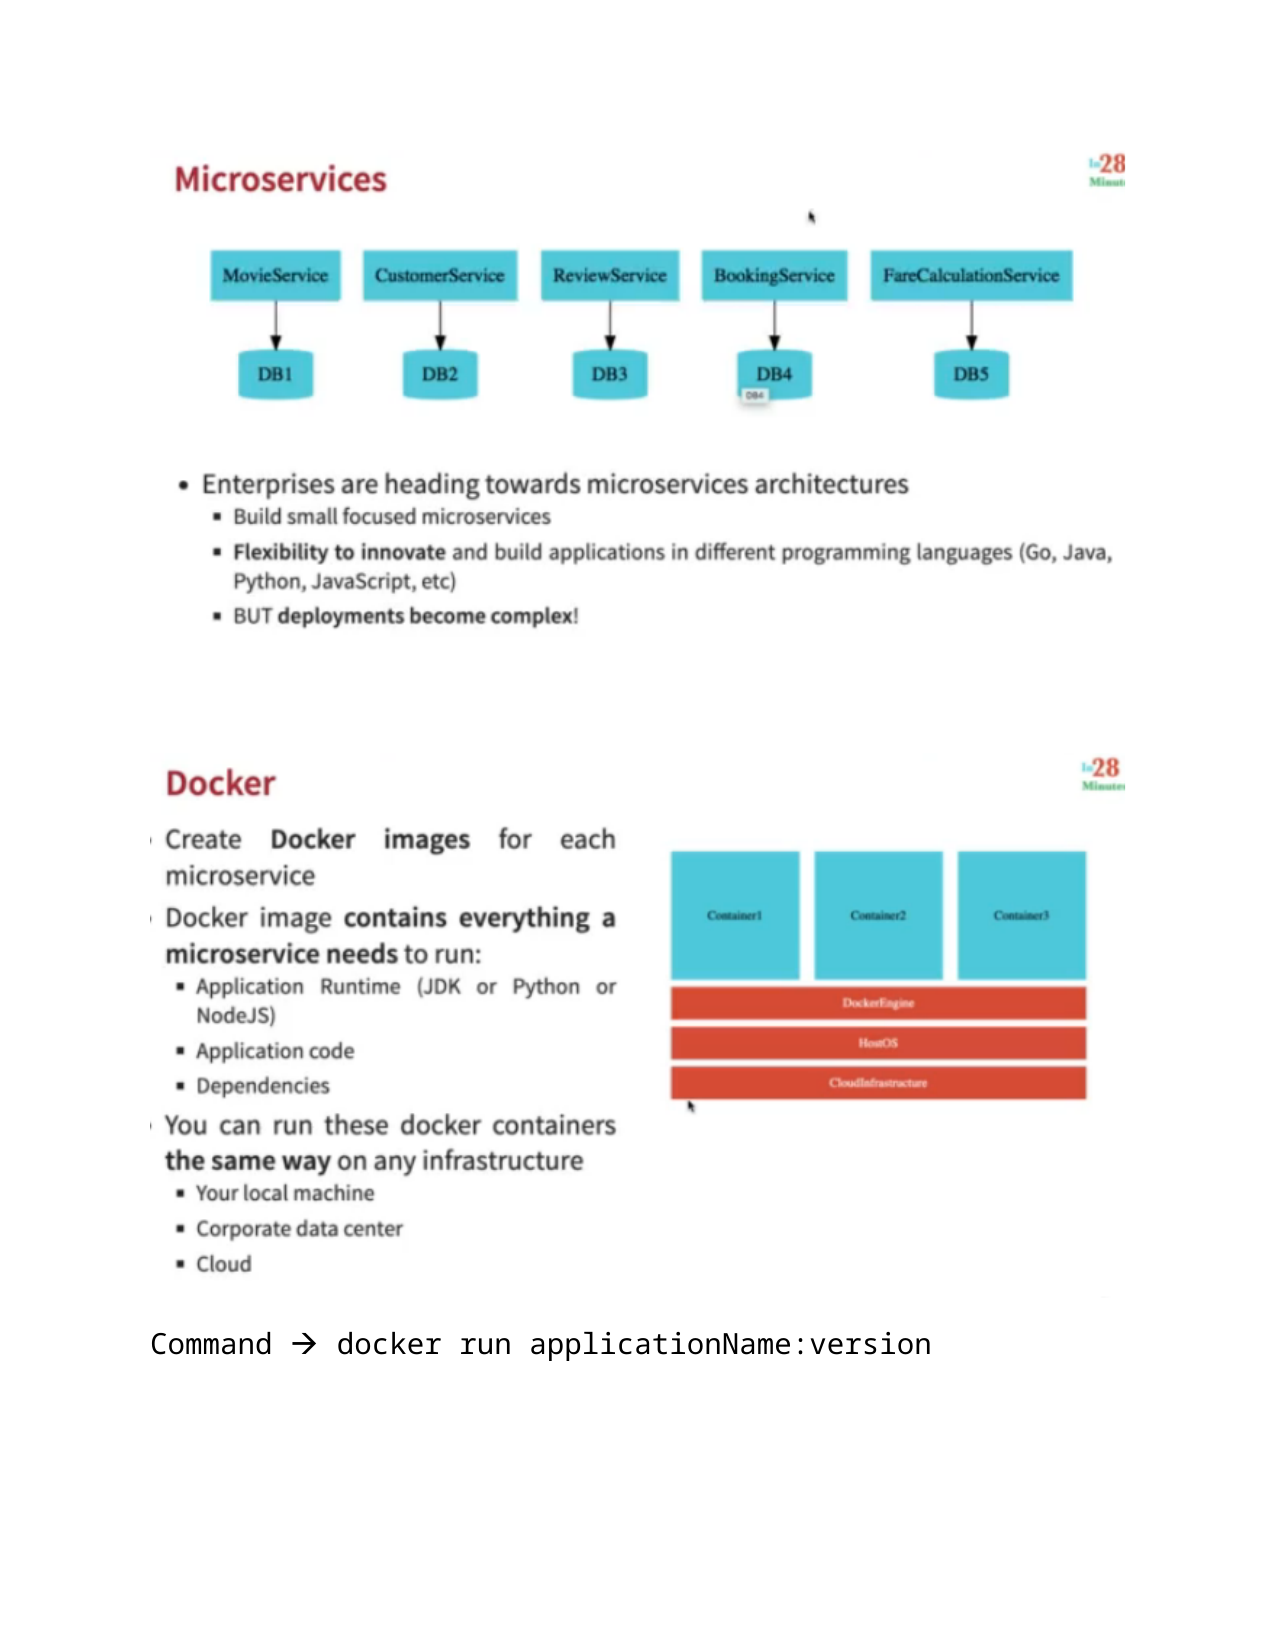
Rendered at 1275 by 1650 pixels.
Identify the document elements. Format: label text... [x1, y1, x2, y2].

picture [150, 753, 1125, 1298]
text Command docker run applicationName:version [150, 1323, 1125, 1363]
picture [150, 150, 1125, 668]
